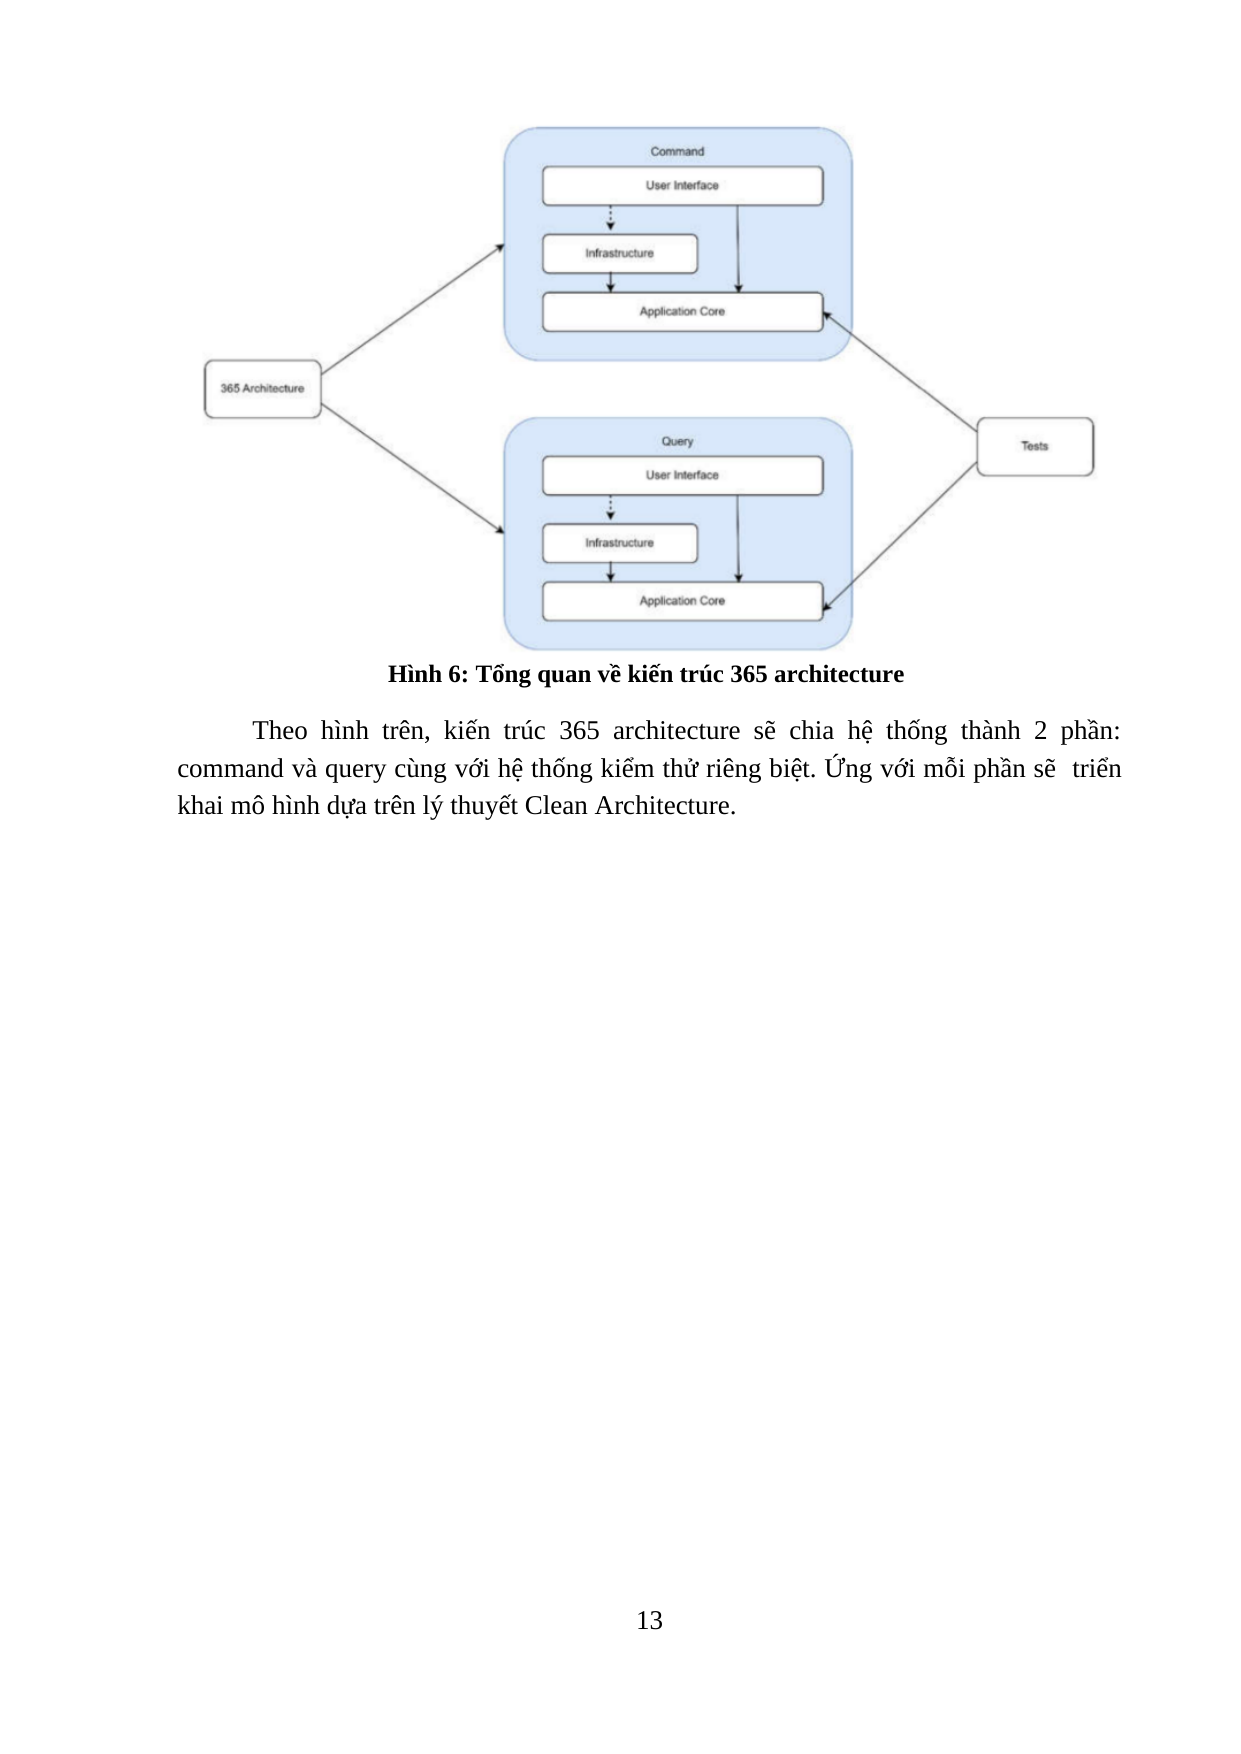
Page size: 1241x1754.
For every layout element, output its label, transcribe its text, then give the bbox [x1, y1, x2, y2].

text Theo hình trên, kiến trúc 365 architecture sẽ chia hệ thống thành 2 phần: command và query cùng với hệ thống kiểm thử riêng biệt. Ứng với mỗi phần sẽ triển khai mô hình dựa trên lý thuyết Clean Architecture. [177, 714, 1122, 820]
picture [177, 118, 1122, 653]
text Hình 6: Tổng quan về kiến trúc 365 architecture [177, 659, 1122, 688]
